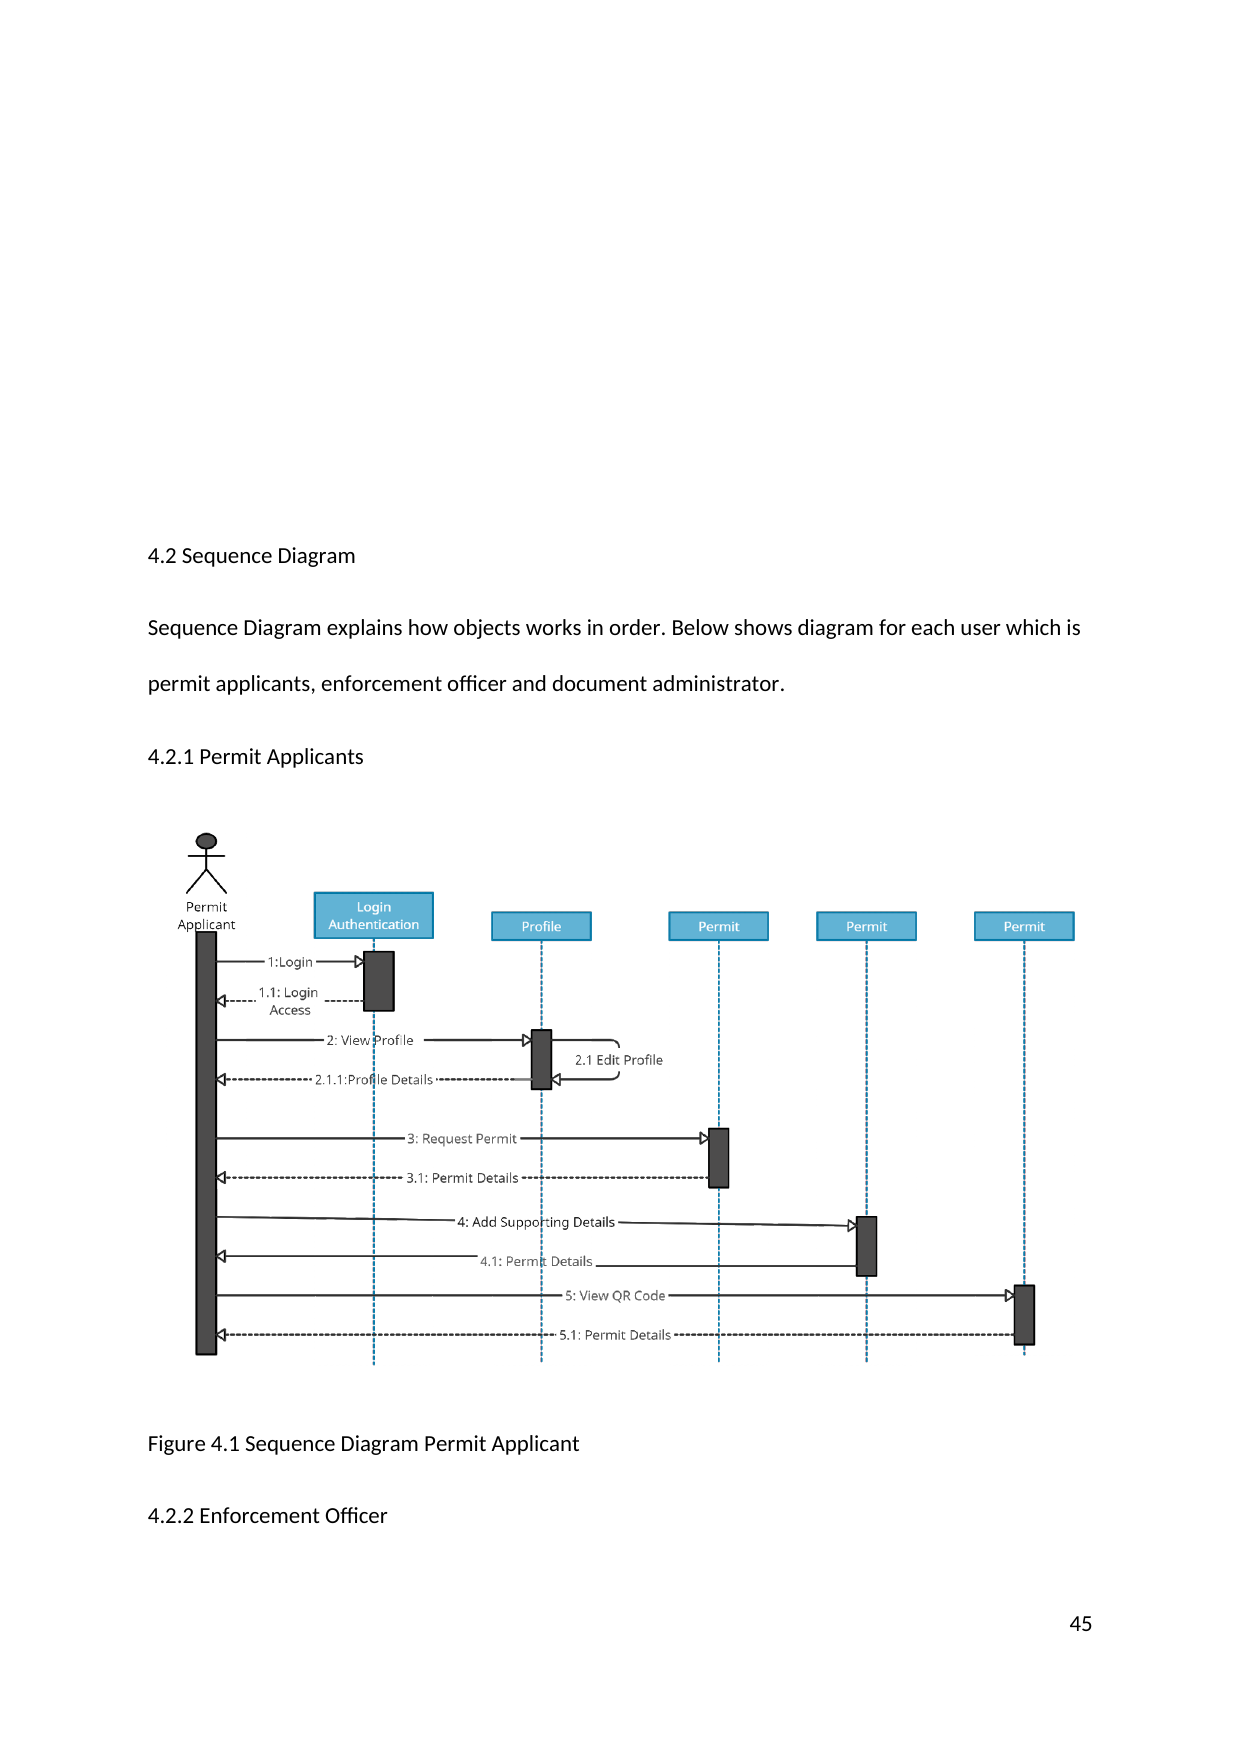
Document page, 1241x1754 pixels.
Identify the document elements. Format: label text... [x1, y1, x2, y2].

text Figure 4.1 Sequence Diagram Permit Applicant [148, 1429, 1092, 1457]
text 4.2.2 Enforcement Officer [148, 1501, 1092, 1529]
picture [147, 815, 1093, 1384]
text 4.2 Sequence Diagram [148, 541, 1092, 569]
text Sequence Diagram explains how objects works in order. Below shows diagram for each user which is permit applicants, enforcement officer and document administrator. [148, 613, 1092, 697]
text 4.2.1 Permit Applicants [148, 742, 1092, 770]
